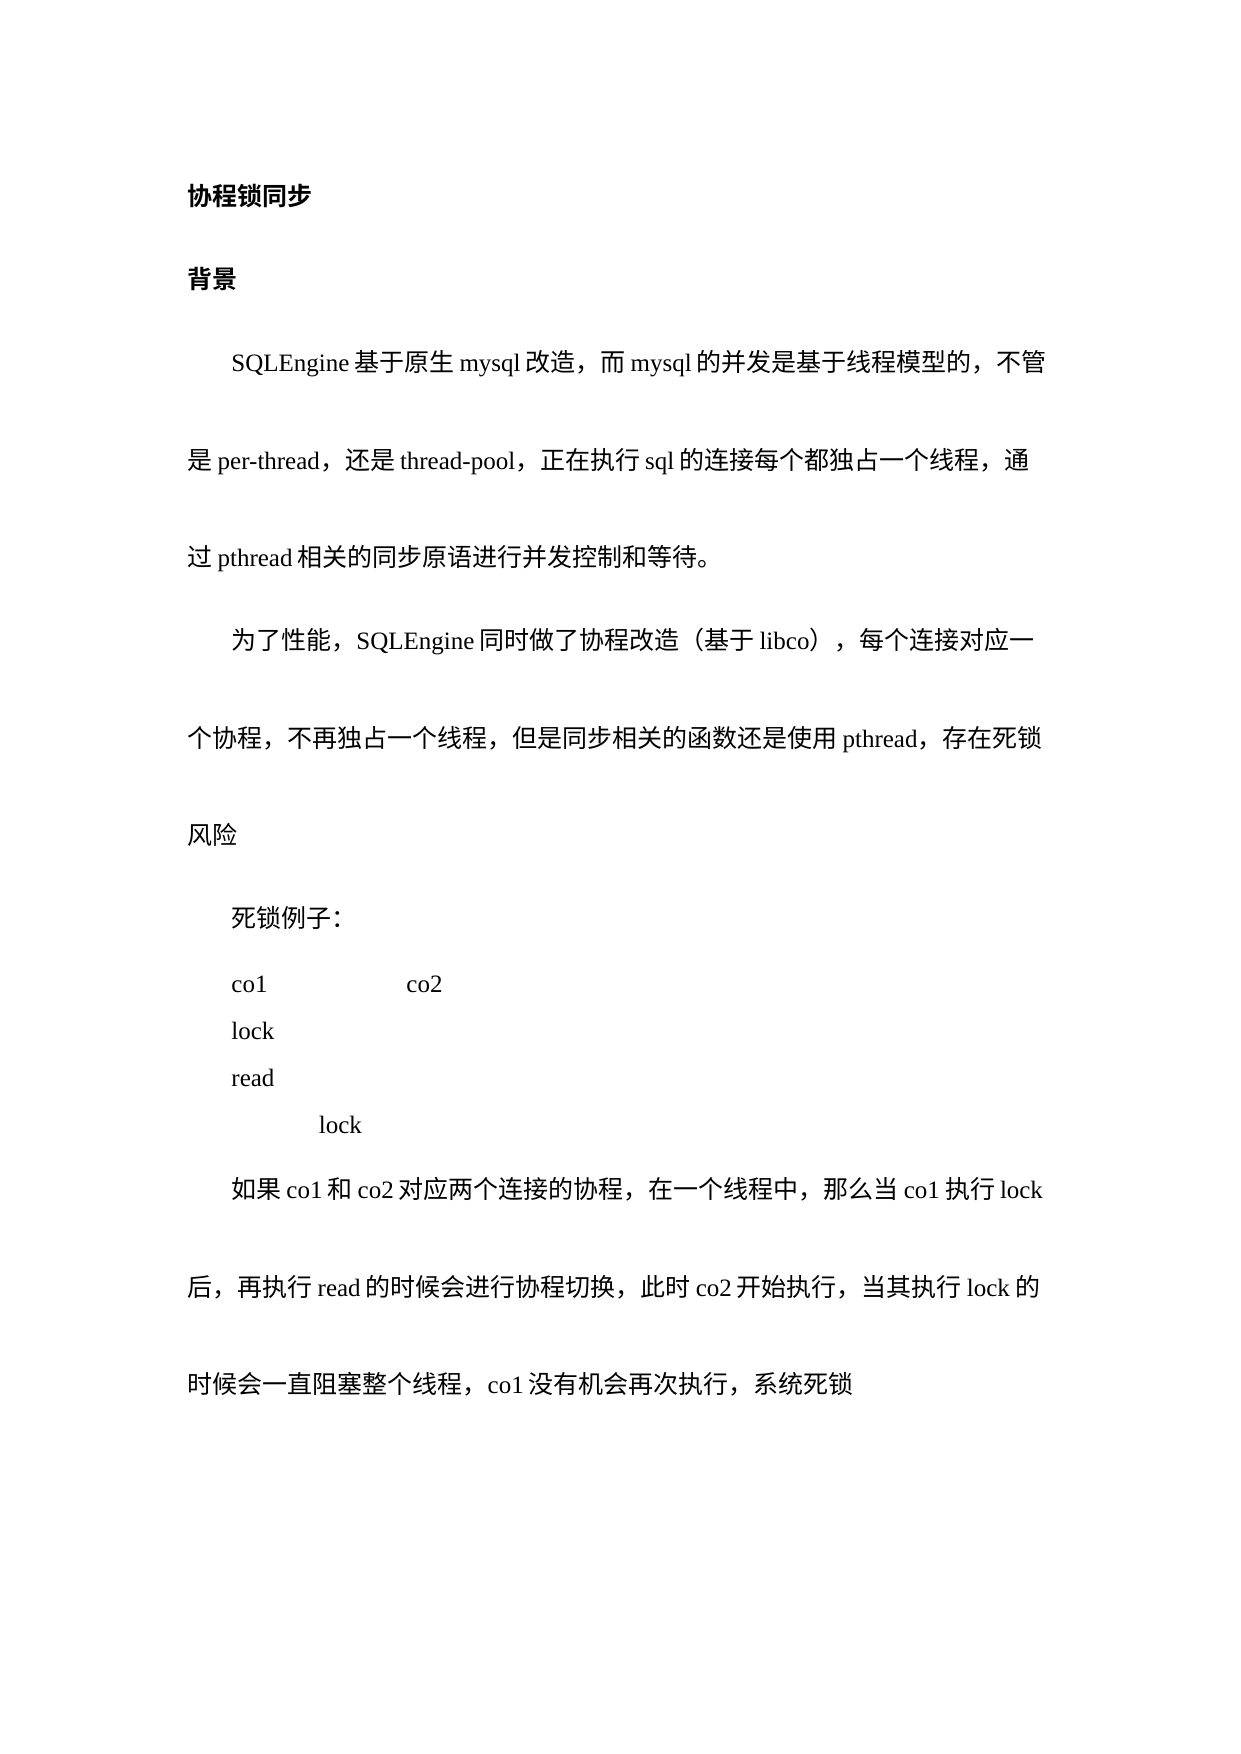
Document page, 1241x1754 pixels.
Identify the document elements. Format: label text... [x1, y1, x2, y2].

text read [231, 1061, 1053, 1094]
text 如果co1和co2对应两个连接的协程，在一个线程中，那么当co1执行lock后，再执行read的时候会进行协程切换，此时co2开始执行，当其执行lock的时候会一直阻塞整个线程，co1没有机会再次执行，系统死锁 [187, 1155, 1053, 1415]
text lock [231, 1108, 1053, 1141]
subtitle 背景 [187, 245, 1053, 310]
text lock [231, 1014, 1053, 1047]
text SQLEngine基于原生mysql改造，而mysql的并发是基于线程模型的，不管是per-thread，还是thread-pool，正在执行sql的连接每个都独占一个线程，通过pthread相关的同步原语进行并发控制和等待。 [187, 328, 1053, 588]
text co1 co2 [231, 968, 1053, 1000]
subtitle 协程锁同步 [187, 162, 1053, 227]
text 为了性能，SQLEngine同时做了协程改造（基于libco），每个连接对应一个协程，不再独占一个线程，但是同步相关的函数还是使用pthread，存在死锁风险 [187, 606, 1053, 866]
text 死锁例子： [231, 884, 1053, 949]
